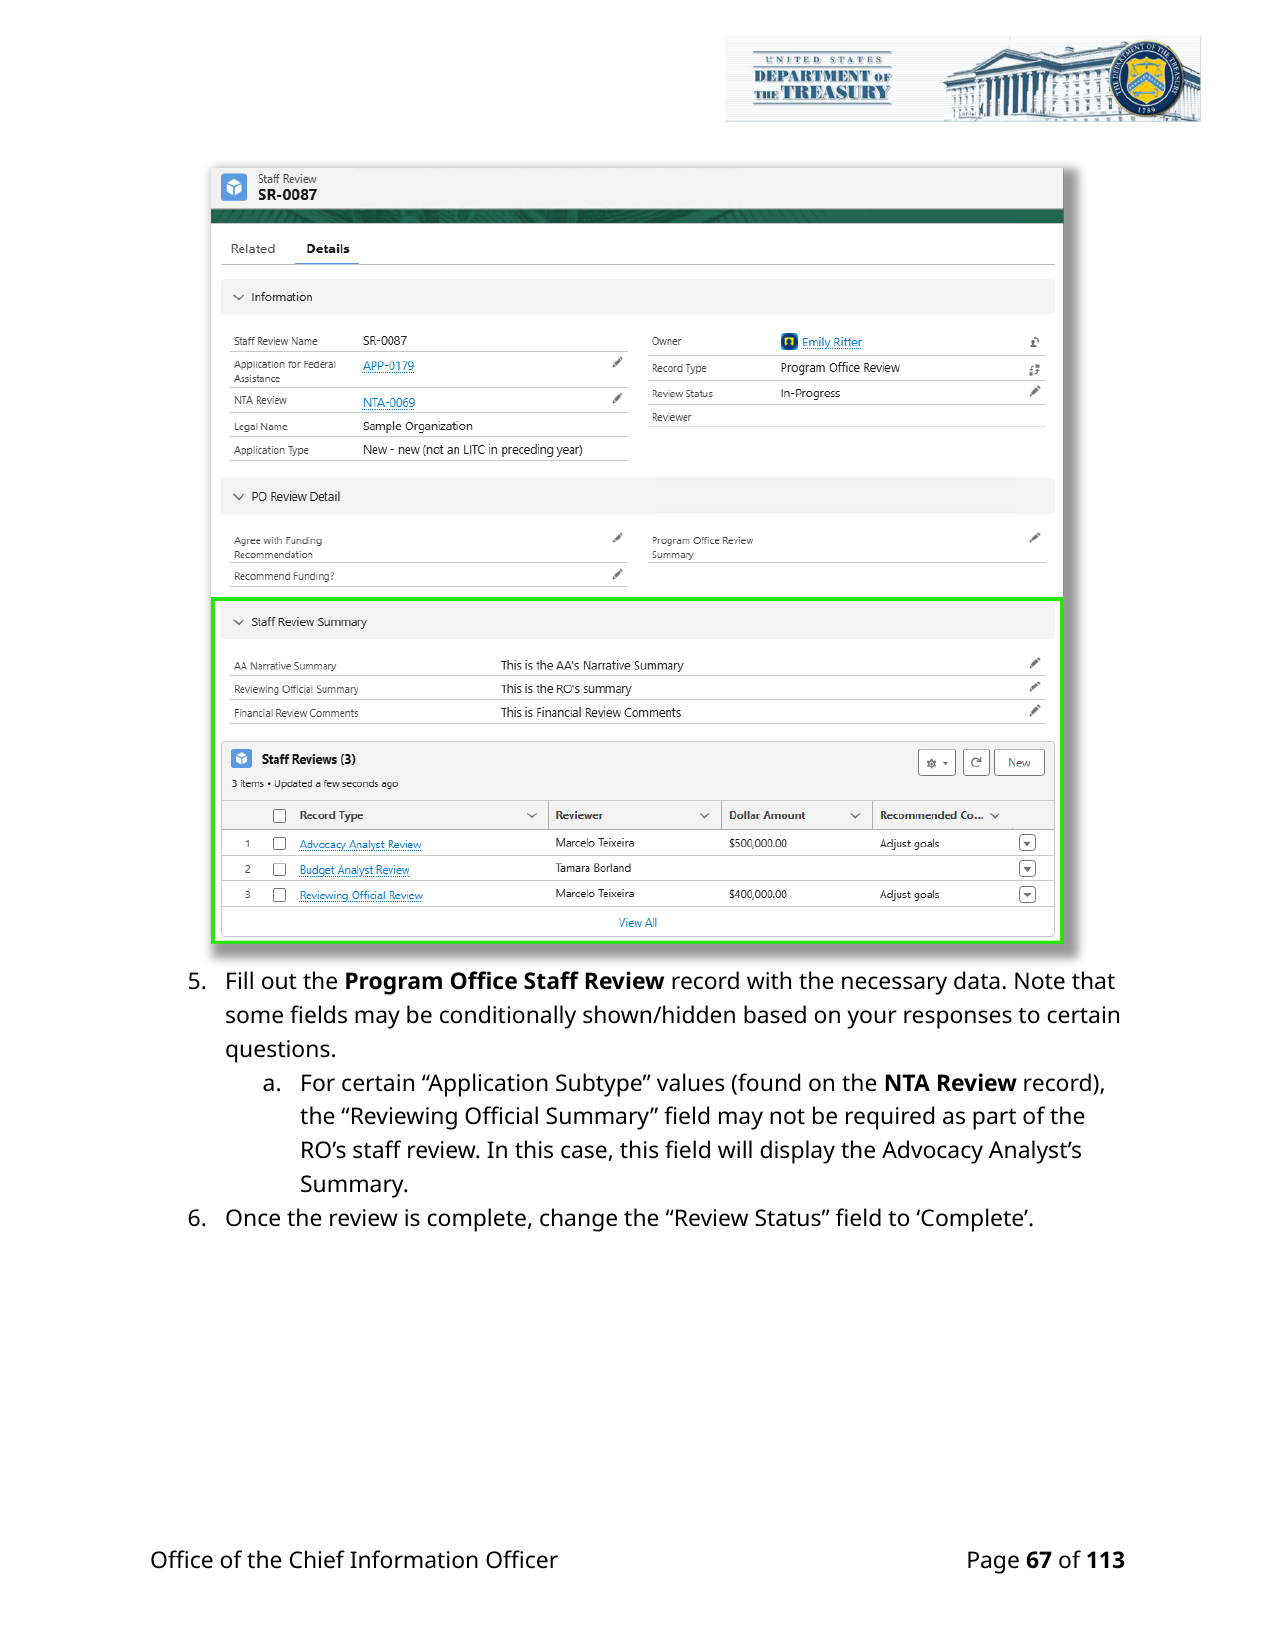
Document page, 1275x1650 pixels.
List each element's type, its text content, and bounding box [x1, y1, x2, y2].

picture [724, 36, 1201, 122]
list Once the review is complete, change the “Review Status” field to ‘Complete’. [187, 1201, 1125, 1233]
list Fill out the Program Office Staff Review record with the necessary data. Note that some fields may be conditionally shown/hidden based on your responses to certain questions. [187, 965, 1125, 1064]
picture [210, 168, 1064, 944]
list For certain “Application Subtype” values (found on the NTA Review record), the “Reviewing Official Summary” field may not be required as part of the RO’s staff review. In this case, this field will display the Advocacy Analyst’s Summary. [262, 1066, 1125, 1199]
